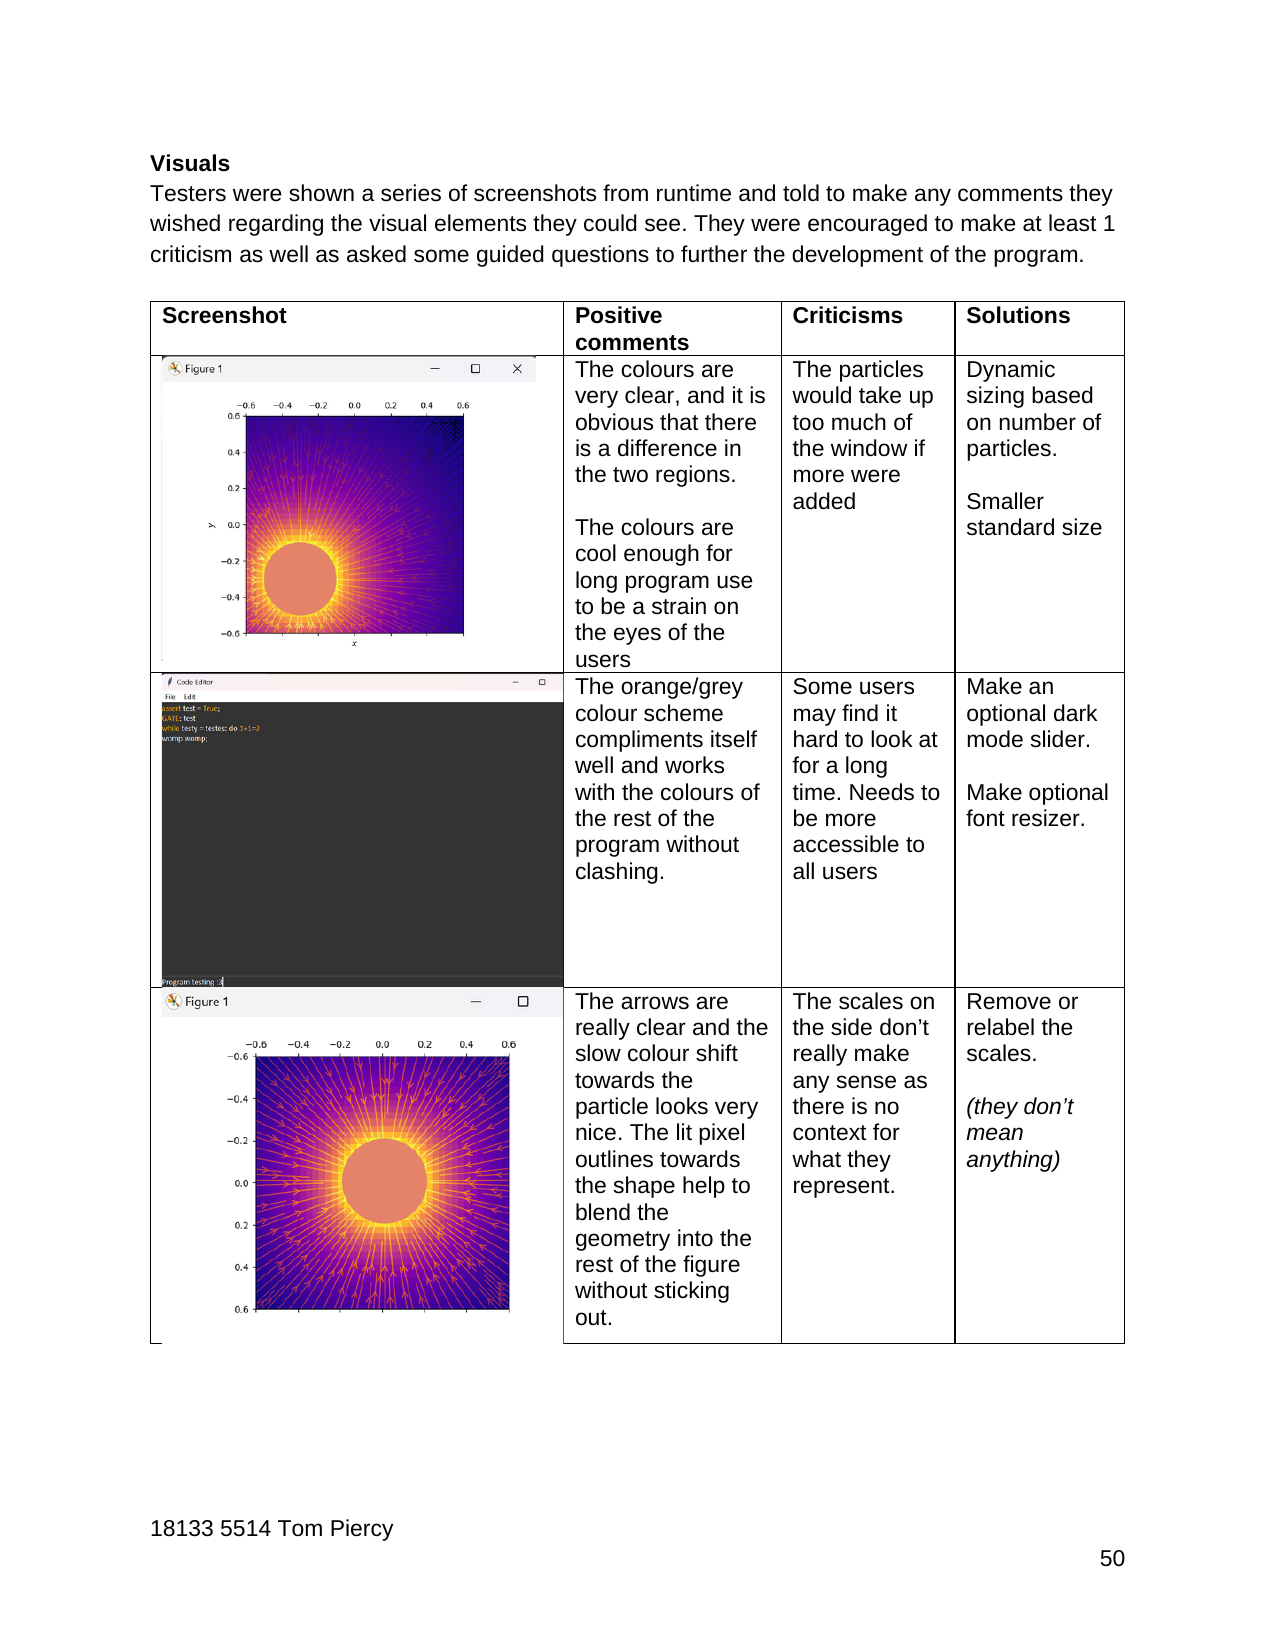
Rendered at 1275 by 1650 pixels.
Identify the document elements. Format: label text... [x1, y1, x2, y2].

table_header Positive comments [564, 302, 781, 355]
table_cell [151, 356, 563, 672]
table_cell Some users may find it hard to look at for a long time. Needs to be more accessible to all users [782, 673, 954, 987]
table_cell The particles would take up too much of the window if more were added [782, 356, 954, 672]
table_cell Dynamic sizing based on number of particles. Smaller standard size [956, 356, 1124, 672]
table_cell The arrows are really clear and the slow colour shift towards the particle looks very nice. The lit pixel outlines towards the shape help to blend the geometry into the rest of the figure without sticking out. [564, 988, 781, 1343]
table_header Screenshot [151, 302, 563, 355]
table_cell [151, 673, 161, 987]
table_header Criticisms [782, 302, 954, 355]
table_cell Make an optional dark mode slider. Make optional font resizer. [956, 673, 1124, 987]
table_cell The scales on the side don’t really make any sense as there is no context for what they represent. [782, 988, 954, 1343]
table_header Solutions [956, 302, 1124, 355]
table_cell Remove or relabel the scales. (they don’t mean anything) [956, 988, 1124, 1343]
table_cell [151, 988, 161, 1343]
text Visuals [150, 150, 1125, 176]
text Testers were shown a series of screenshots from runtime and told to make any comments they wished regarding the visual elements they could see. They were encouraged to make at least 1 criticism as well as asked some guided questions to further the development of the program. [150, 180, 1125, 267]
table_cell The orange/grey colour scheme compliments itself well and works with the colours of the rest of the program without clashing. [564, 673, 781, 987]
picture [161, 355, 536, 661]
table_cell The colours are very clear, and it is obvious that there is a difference in the two regions. The colours are cool enough for long program use to be a strain on the eyes of the users [564, 356, 781, 672]
picture [161, 673, 564, 1344]
